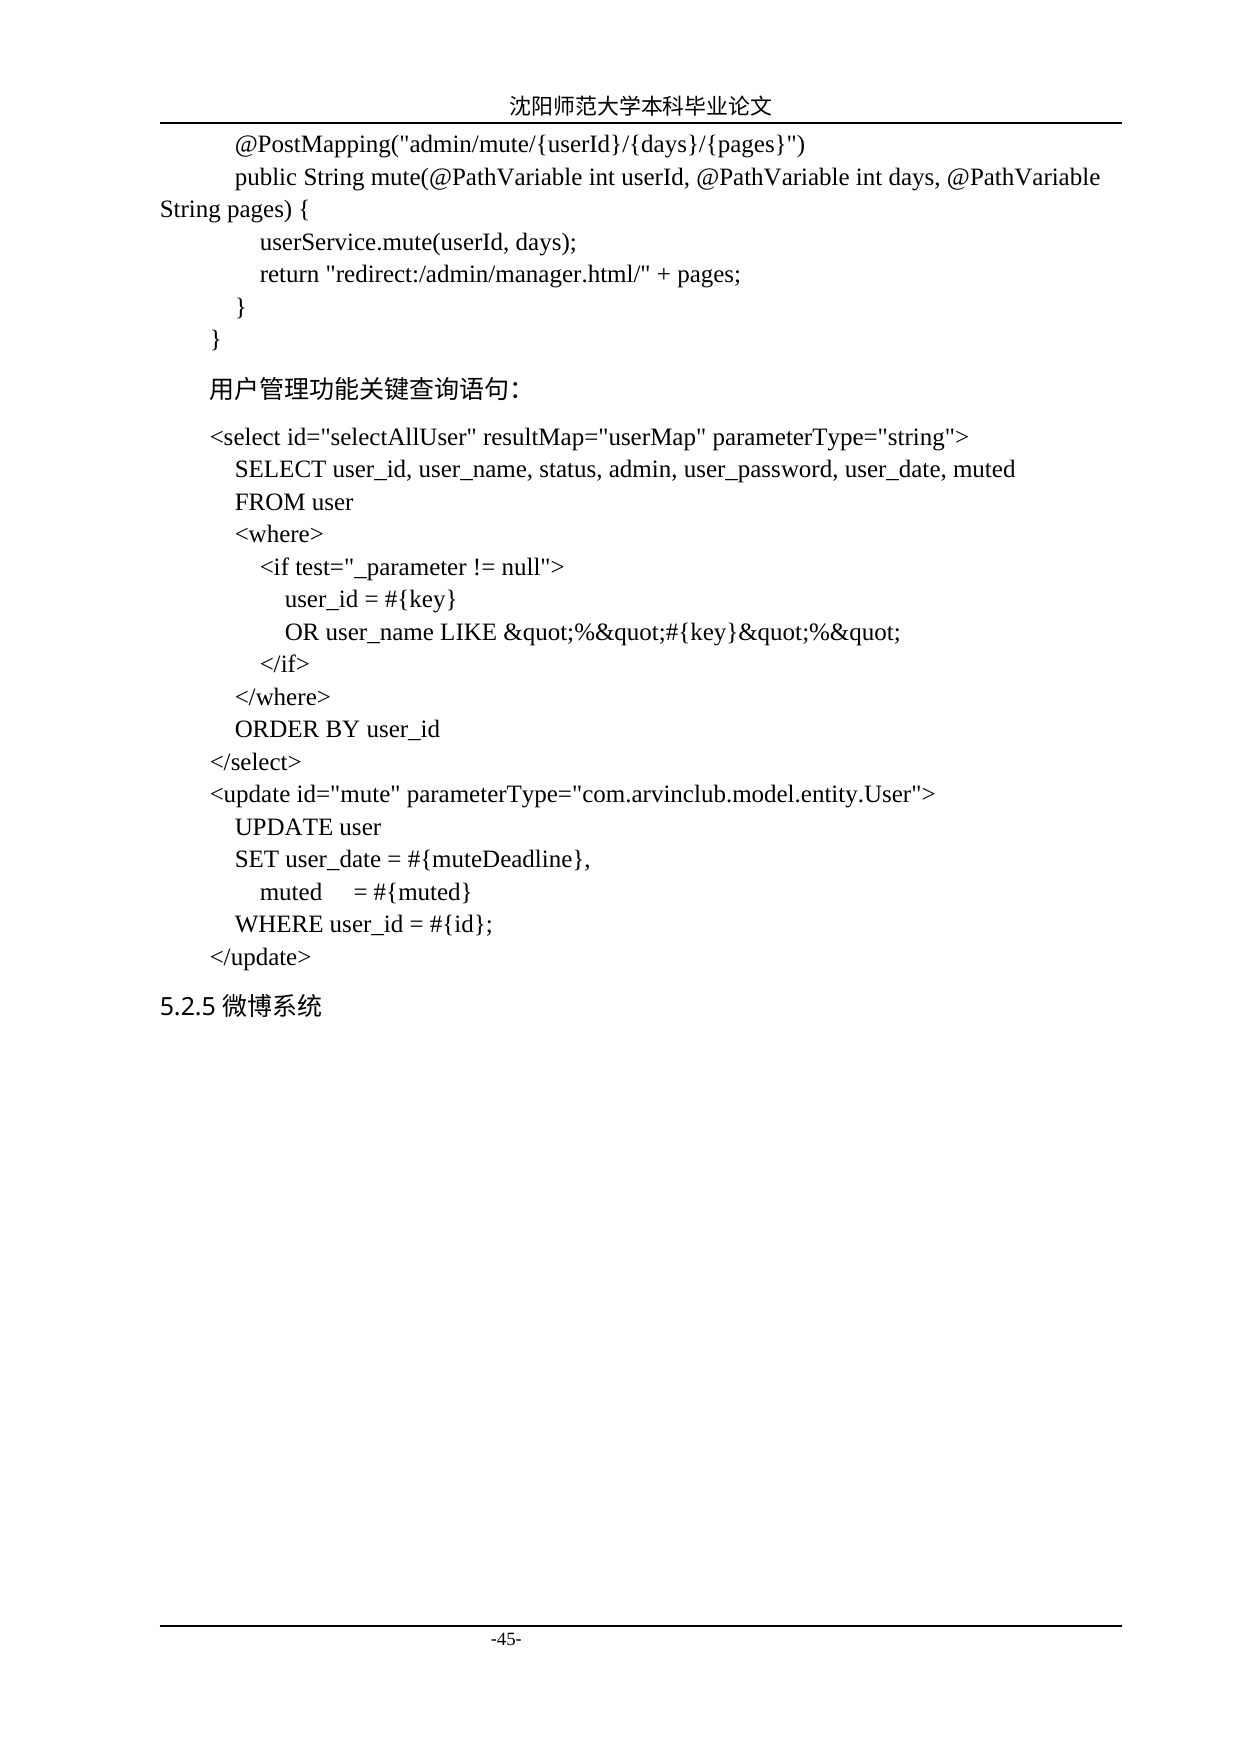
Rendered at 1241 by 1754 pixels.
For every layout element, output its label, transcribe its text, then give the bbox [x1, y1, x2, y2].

text UPDATE user [159, 810, 1122, 842]
text 用户管理功能关键查询语句： [159, 355, 1122, 420]
text </select> [159, 745, 1122, 777]
text <update id="mute" parameterType="com.arvinclub.model.entity.User"> [159, 777, 1122, 810]
text } [159, 290, 1122, 322]
text SET user_date = #{muteDeadline}, [159, 842, 1122, 875]
text @PostMapping("admin/mute/{userId}/{days}/{pages}") [159, 127, 1122, 160]
text public String mute(@PathVariable int userId, @PathVariable int days, @PathVariable String pages) { [159, 160, 1122, 225]
text ORDER BY user_id [159, 712, 1122, 745]
text user_id = #{key} [159, 582, 1122, 615]
text WHERE user_id = #{id}; [159, 907, 1122, 940]
text OR user_name LIKE &quot;%&quot;#{key}&quot;%&quot; [159, 615, 1122, 647]
text userService.mute(userId, days); [159, 225, 1122, 257]
text </if> [159, 647, 1122, 680]
text } [159, 322, 1122, 355]
text muted = #{muted} [159, 875, 1122, 907]
subtitle 5.2.5 微博系统 [159, 972, 1122, 1037]
text <select id="selectAllUser" resultMap="userMap" parameterType="string"> [159, 420, 1122, 452]
text </where> [159, 680, 1122, 712]
text <where> [159, 517, 1122, 550]
text FROM user [159, 485, 1122, 517]
text SELECT user_id, user_name, status, admin, user_password, user_date, muted [159, 452, 1122, 485]
text return "redirect:/admin/manager.html/" + pages; [159, 257, 1122, 290]
text </update> [159, 940, 1122, 972]
text <if test="_parameter != null"> [159, 550, 1122, 582]
